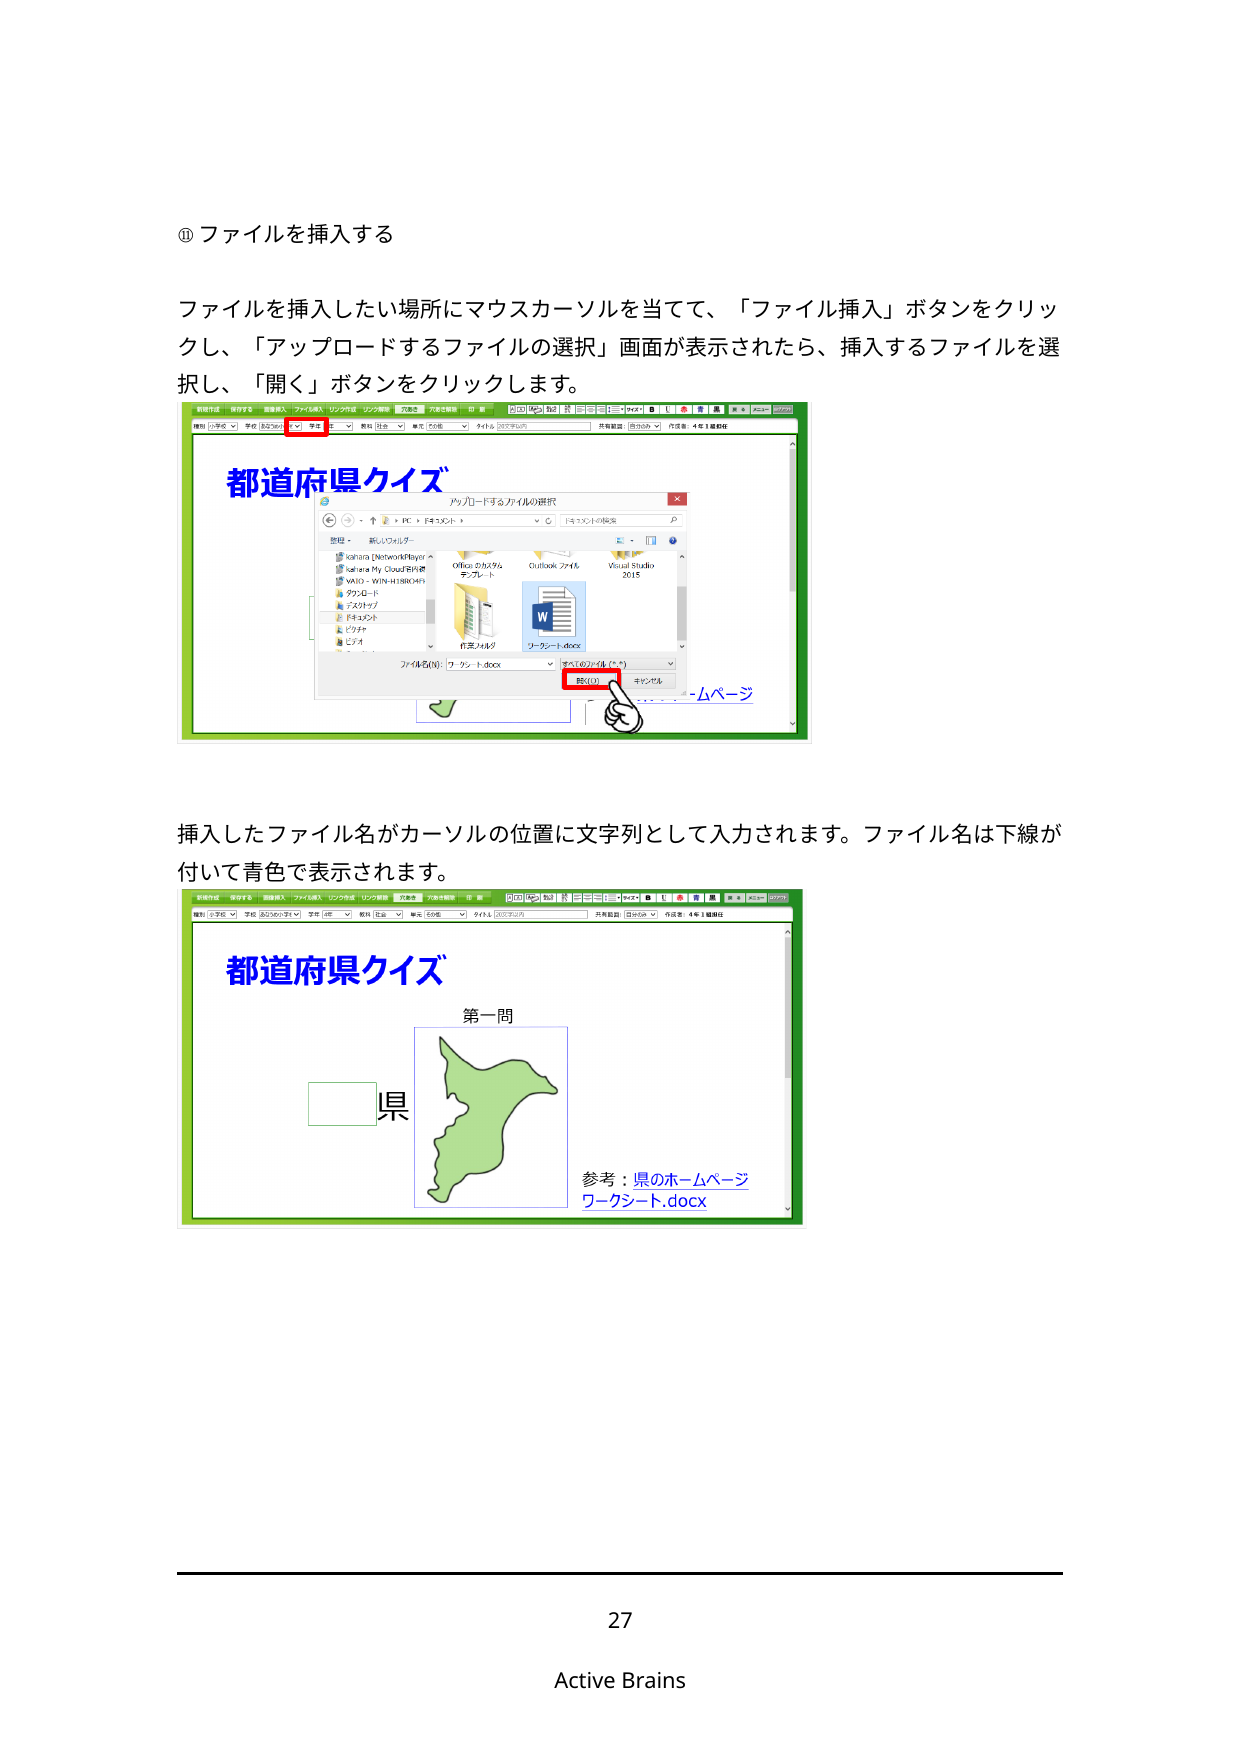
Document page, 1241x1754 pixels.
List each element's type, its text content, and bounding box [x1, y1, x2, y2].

picture [177, 402, 812, 744]
text 挿入したファイル名がカーソルの位置に文字列として入力されます。ファイル名は下線が付いて青色で表示されます。 [177, 814, 1063, 889]
text ⑪ファイルを挿入する [177, 214, 1063, 252]
text ファイルを挿入したい場所にマウスカーソルを当てて、「ファイル挿入」ボタンをクリックし、「アップロードするファイルの選択」画面が表示されたら、挿入するファイルを選択し、「開く」ボタンをクリックします。 [177, 289, 1063, 402]
picture [177, 889, 807, 1229]
